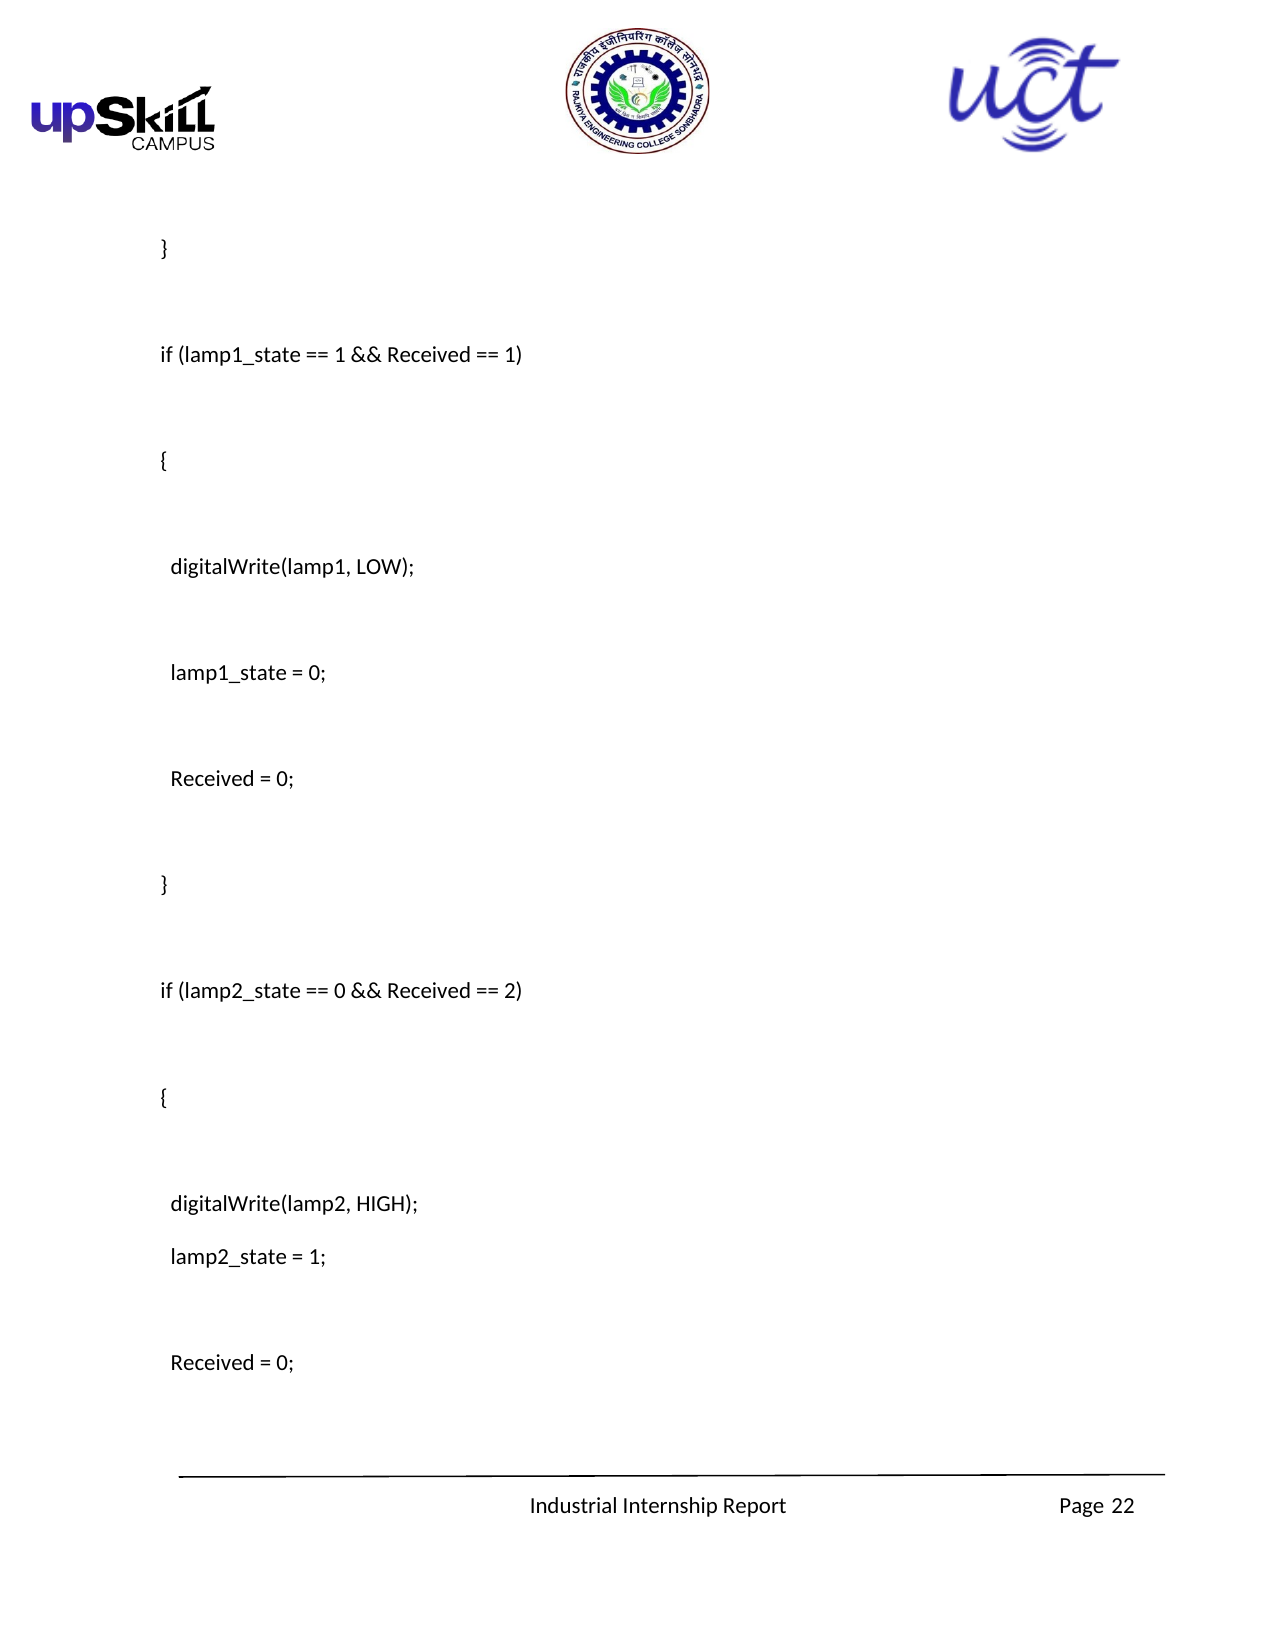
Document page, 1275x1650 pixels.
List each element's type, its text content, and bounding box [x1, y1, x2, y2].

text digitalWrite(lamp1, LOW); [150, 552, 1134, 581]
text lamp1_state = 0; [150, 658, 1134, 687]
text } [150, 234, 1134, 262]
picture [946, 28, 1125, 154]
picture [0, 73, 246, 154]
text { [150, 446, 1134, 474]
text if (lamp1_state == 1 && Received == 1) [150, 340, 1134, 368]
text if (lamp2_state == 0 && Received == 2) [150, 977, 1134, 1005]
text { [150, 1083, 1134, 1111]
text } [150, 871, 1134, 899]
text digitalWrite(lamp2, HIGH); [150, 1189, 1134, 1217]
text Received = 0; [150, 1348, 1134, 1376]
picture [565, 28, 710, 154]
text Received = 0; [150, 764, 1134, 793]
text lamp2_state = 1; [150, 1242, 1134, 1270]
